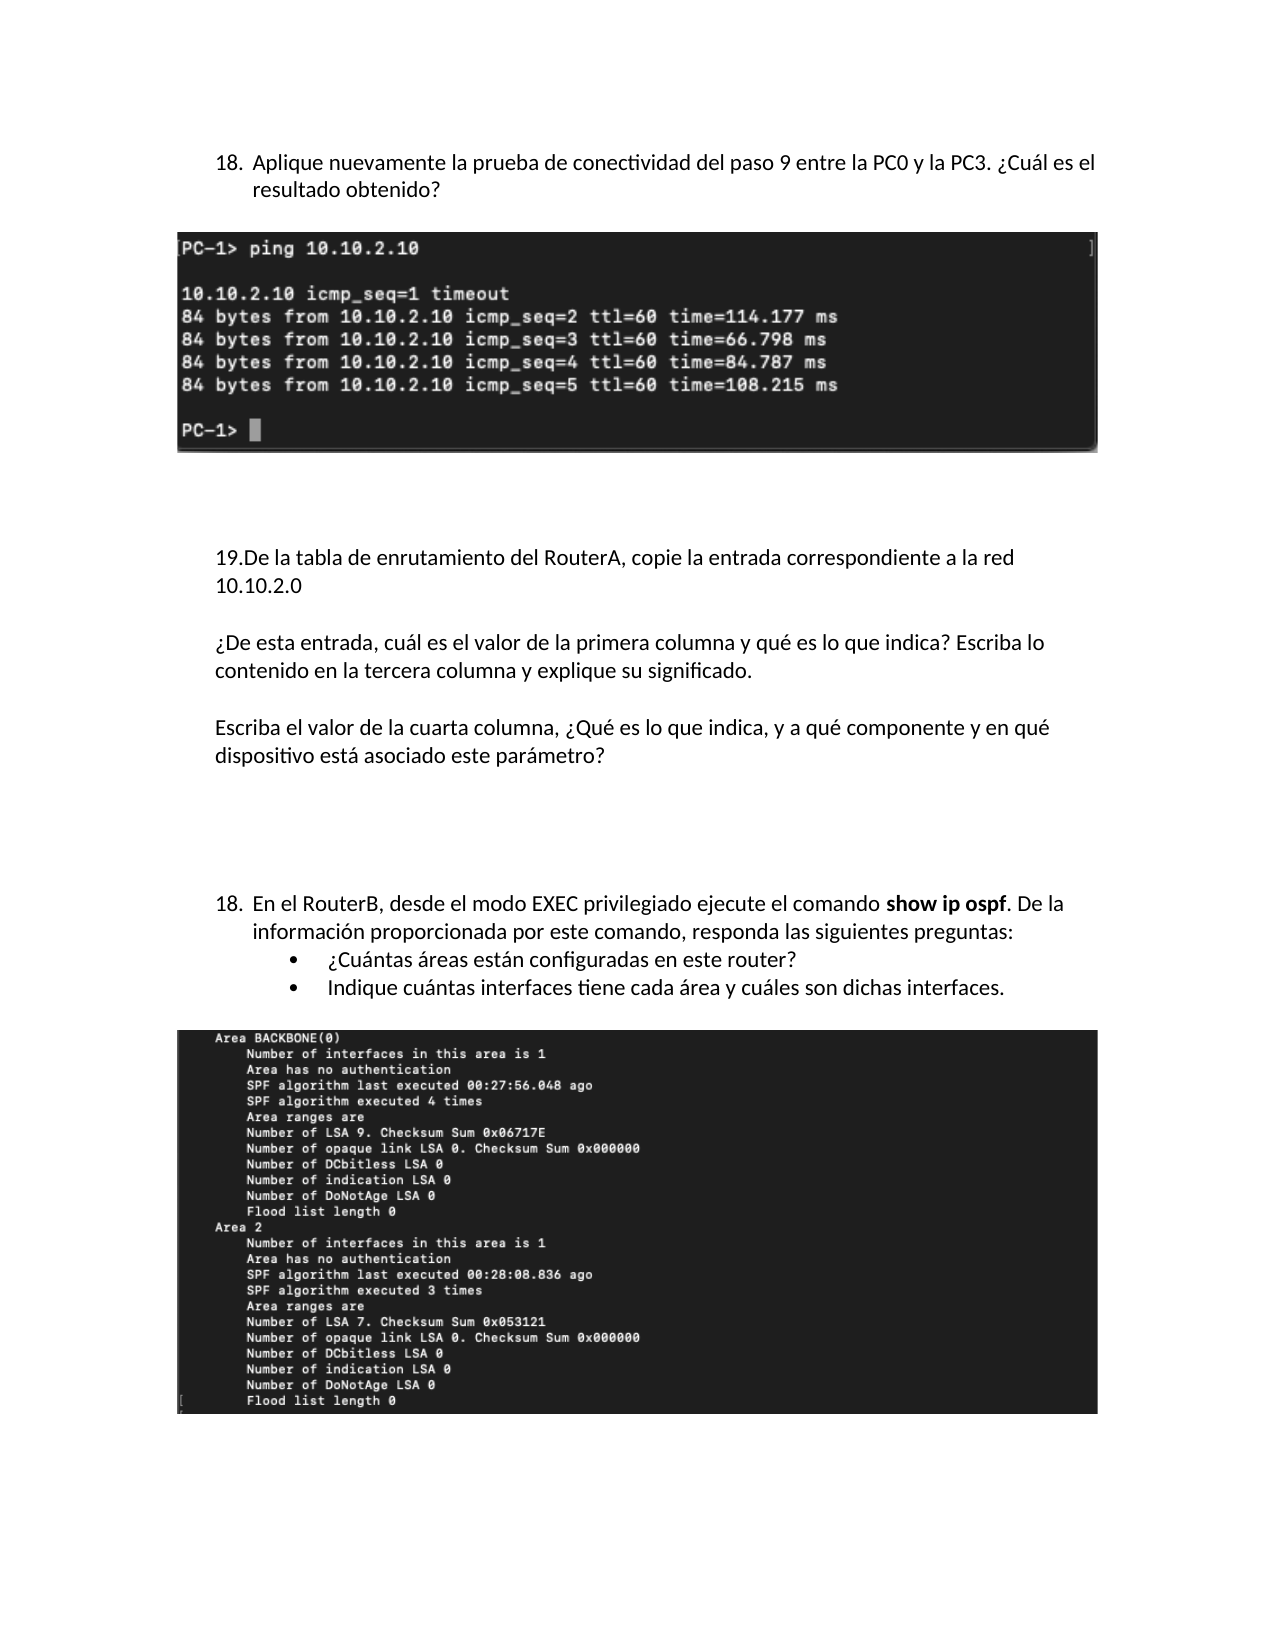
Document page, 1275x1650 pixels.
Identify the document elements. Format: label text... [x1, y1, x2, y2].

list Indique cuántas interfaces tiene cada área y cuáles son dichas interfaces. [290, 1031, 1098, 1059]
list En el RouterB, desde el modo EXEC privilegiado ejecute el comando show ip ospf. De la información proporcionada por este comando, responda las siguientes preguntas: [215, 889, 1098, 945]
text Escriba el valor de la cuarta columna, ¿Qué es lo que indica, y a qué componente y en qué dispositivo está asociado este parámetro? [215, 713, 1098, 769]
picture [177, 232, 1098, 453]
list ¿Cuántas áreas están configuradas en este router? [290, 974, 1098, 1002]
picture [177, 1088, 1098, 1472]
text 19.De la tabla de enrutamiento del RouterA, copie la entrada correspondiente a la red 10.10.2.0 [215, 543, 1098, 599]
list Aplique nuevamente la prueba de conectividad del paso 9 entre la PC0 y la PC3. ¿Cuál es el resultado obtenido? [215, 148, 1098, 204]
text ¿De esta entrada, cuál es el valor de la primera columna y qué es lo que indica? Escriba lo contenido en la tercera columna y explique su significado. [215, 628, 1098, 684]
